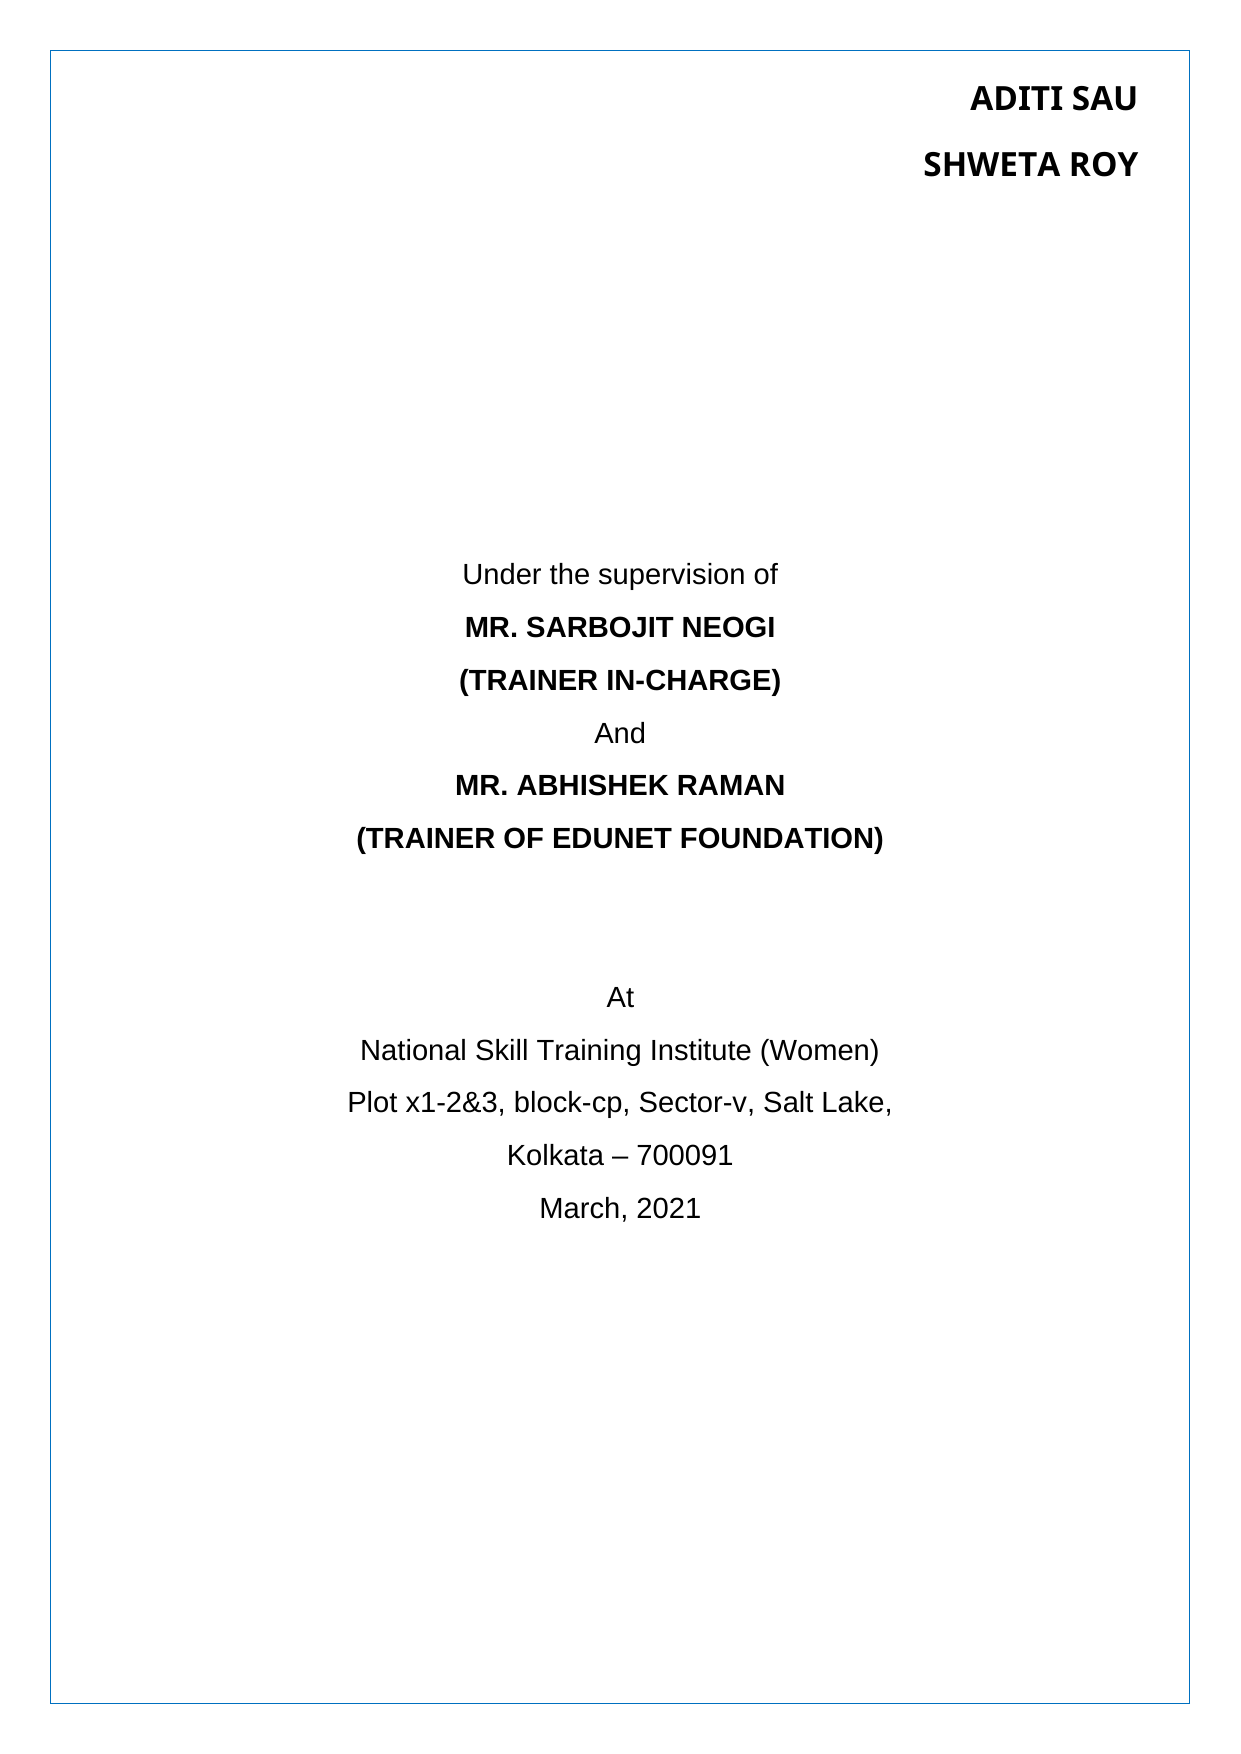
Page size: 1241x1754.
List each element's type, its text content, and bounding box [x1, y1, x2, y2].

text Plot x1-2&3, block-cp, Sector-v, Salt Lake, [75, 1085, 1165, 1119]
text National Skill Training Institute (Women) [75, 1032, 1165, 1066]
text (TRAINER IN-CHARGE) [75, 663, 1165, 696]
text Kolkata – 700091 [75, 1138, 1165, 1172]
text MR. ABHISHEK RAMAN [75, 768, 1165, 802]
text MR. SARBOJIT NEOGI [75, 610, 1165, 643]
text ADITI SAU [75, 75, 1138, 120]
text SHWETA ROY [75, 141, 1138, 186]
text March, 2021 [75, 1191, 1165, 1224]
text (TRAINER OF EDUNET FOUNDATION) [75, 821, 1165, 855]
text And [75, 716, 1165, 749]
text At [75, 980, 1165, 1013]
text Under the supervision of [75, 557, 1165, 591]
